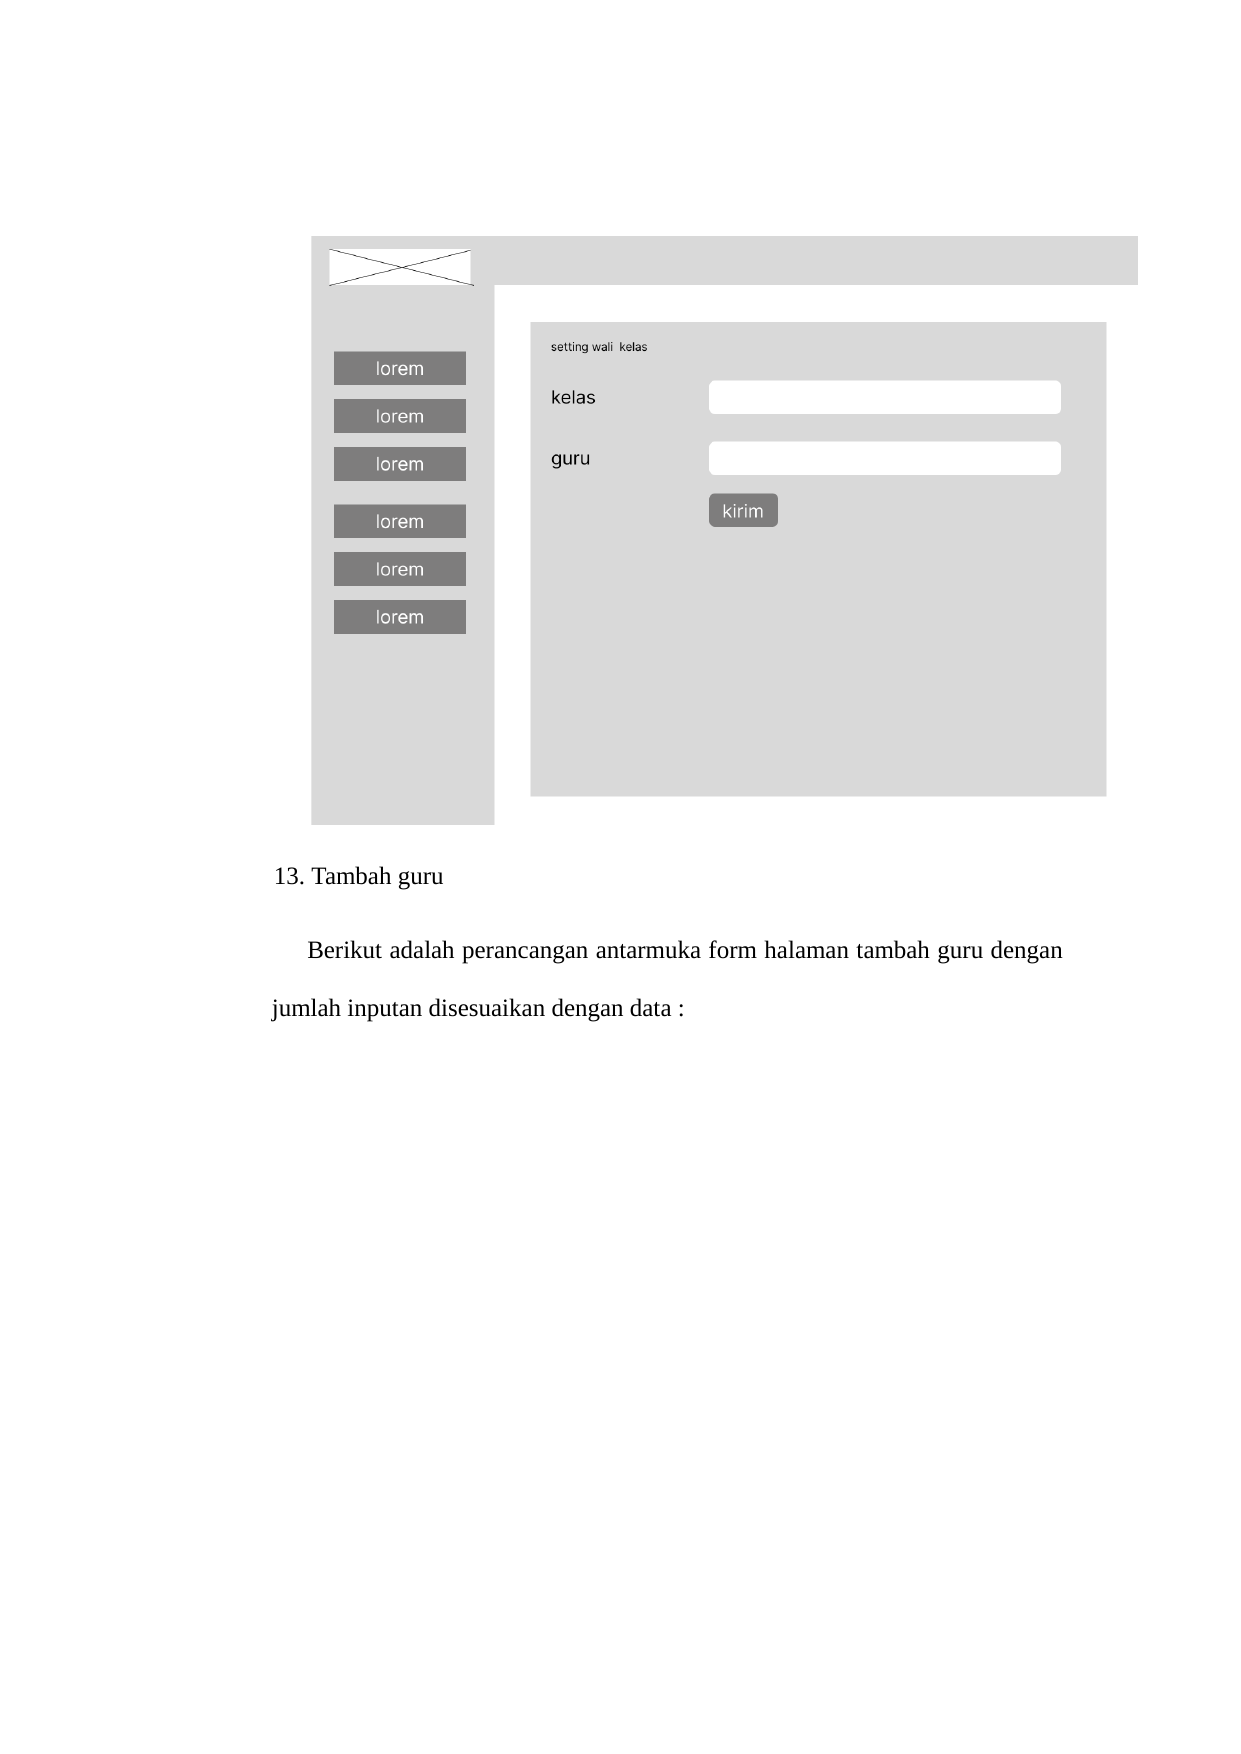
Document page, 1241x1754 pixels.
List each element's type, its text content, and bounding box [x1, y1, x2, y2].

text Berikut adalah perancangan antarmuka form halaman tambah guru dengan jumlah inputan disesuaikan dengan data : [272, 936, 1063, 1022]
picture [311, 236, 1138, 825]
list Tambah guru [274, 861, 1063, 890]
